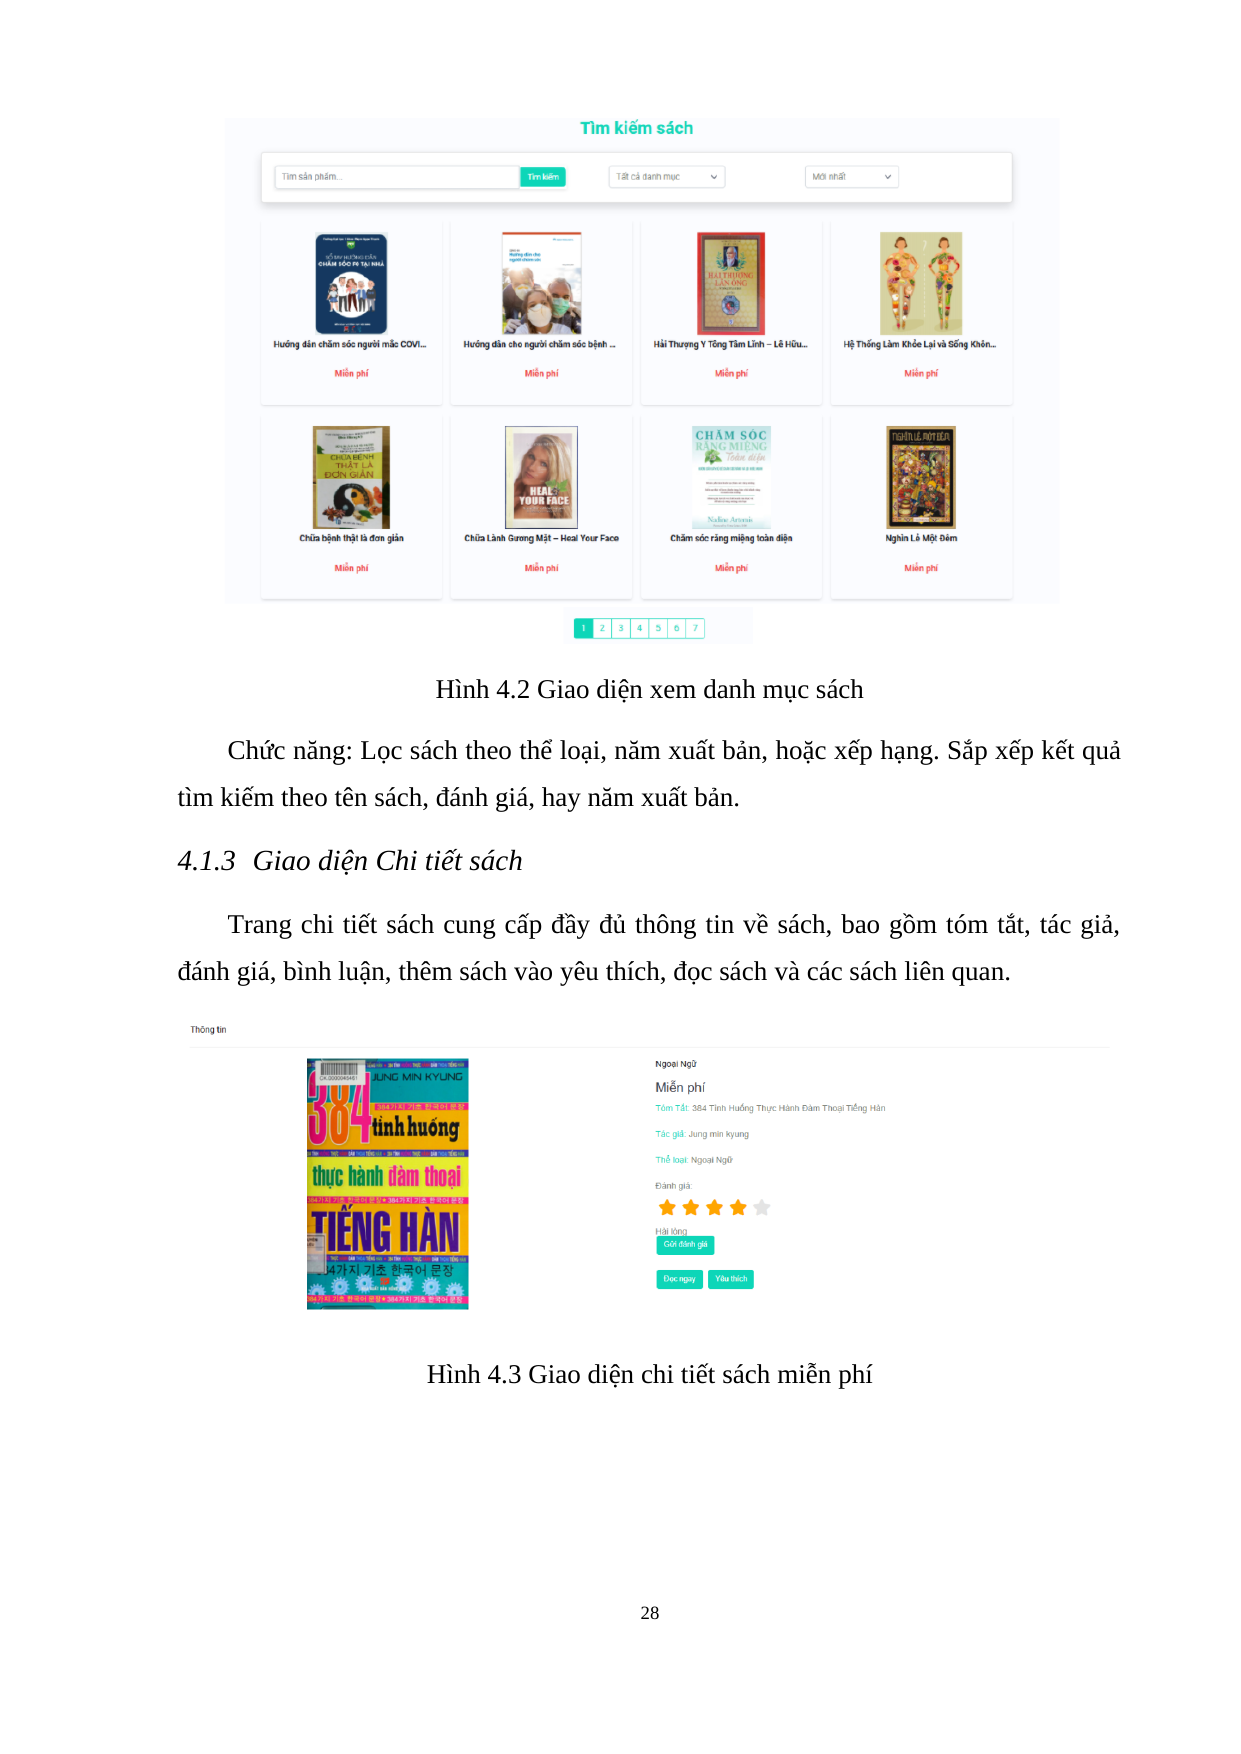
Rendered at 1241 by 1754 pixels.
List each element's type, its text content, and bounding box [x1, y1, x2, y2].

list Giao diện Chi tiết sách [177, 843, 1122, 876]
subtitle Hình 4.2 Giao diện xem danh mục sách [177, 673, 1122, 704]
picture [189, 1016, 1110, 1329]
text Hình 4.3 Giao diện chi tiết sách miễn phí [177, 1358, 1122, 1389]
text Trang chi tiết sách cung cấp đầy đủ thông tin về sách, bao gồm tóm tắt, tác giả, đánh giá, bình luận, thêm sách vào yêu thích, đọc sách và các sách liên quan. [177, 908, 1122, 986]
text Chức năng: Lọc sách theo thể loại, năm xuất bản, hoặc xếp hạng. Sắp xếp kết quả tìm kiếm theo tên sách, đánh giá, hay năm xuất bản. [177, 734, 1122, 812]
picture [224, 118, 1075, 644]
